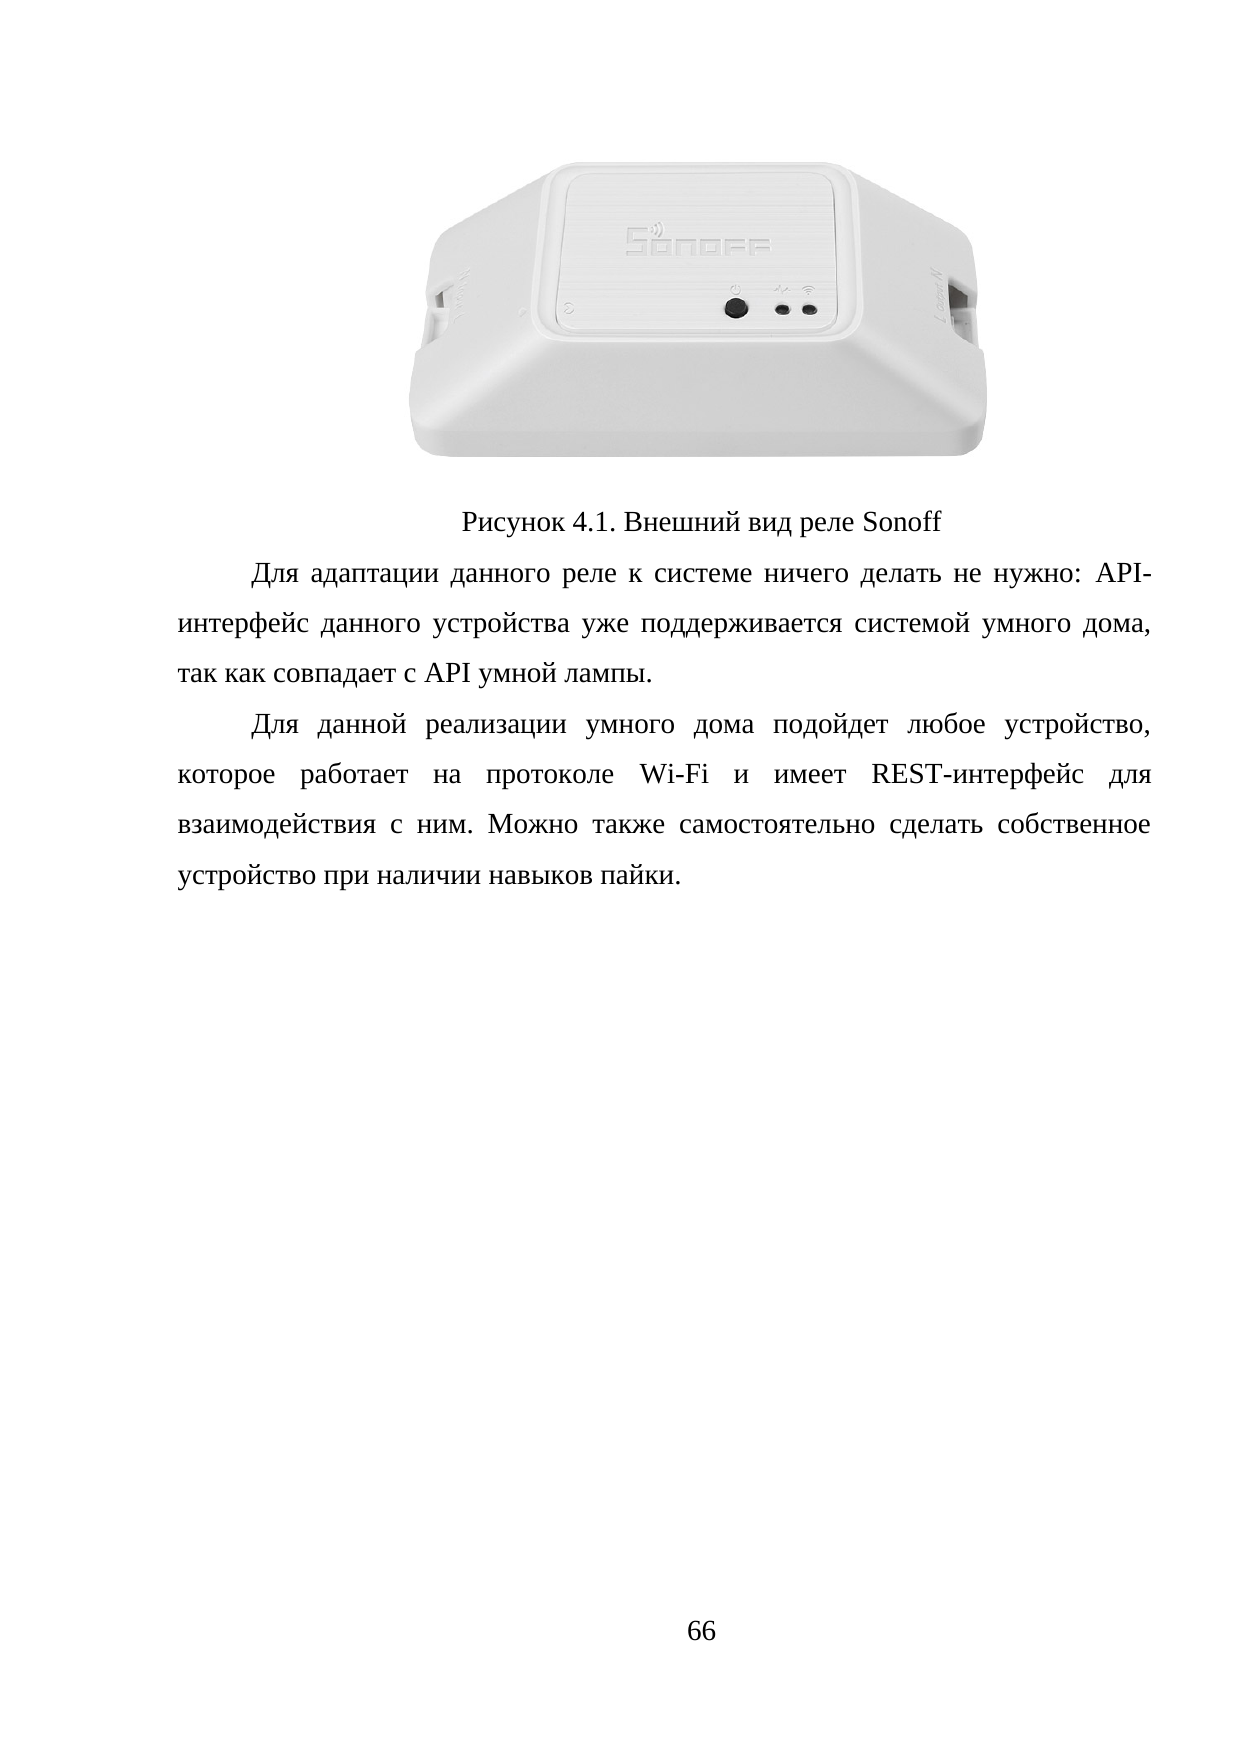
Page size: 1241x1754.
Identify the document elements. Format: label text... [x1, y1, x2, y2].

text Для данной реализации умного дома подойдет любое устройство, которое работает на протоколе Wi-Fi и имеет REST-интерфейс для взаимодействия с ним. Можно также самостоятельно сделать собственное устройство при наличии навыков пайки. [177, 706, 1152, 890]
text Рисунок 4.1. Внешний вид реле Sonoff [177, 504, 1152, 538]
text Для адаптации данного реле к системе ничего делать не нужно: API- интерфейс данного устройства уже поддерживается системой умного дома, так как совпадает с API умной лампы. [177, 555, 1152, 689]
picture [396, 118, 1007, 488]
